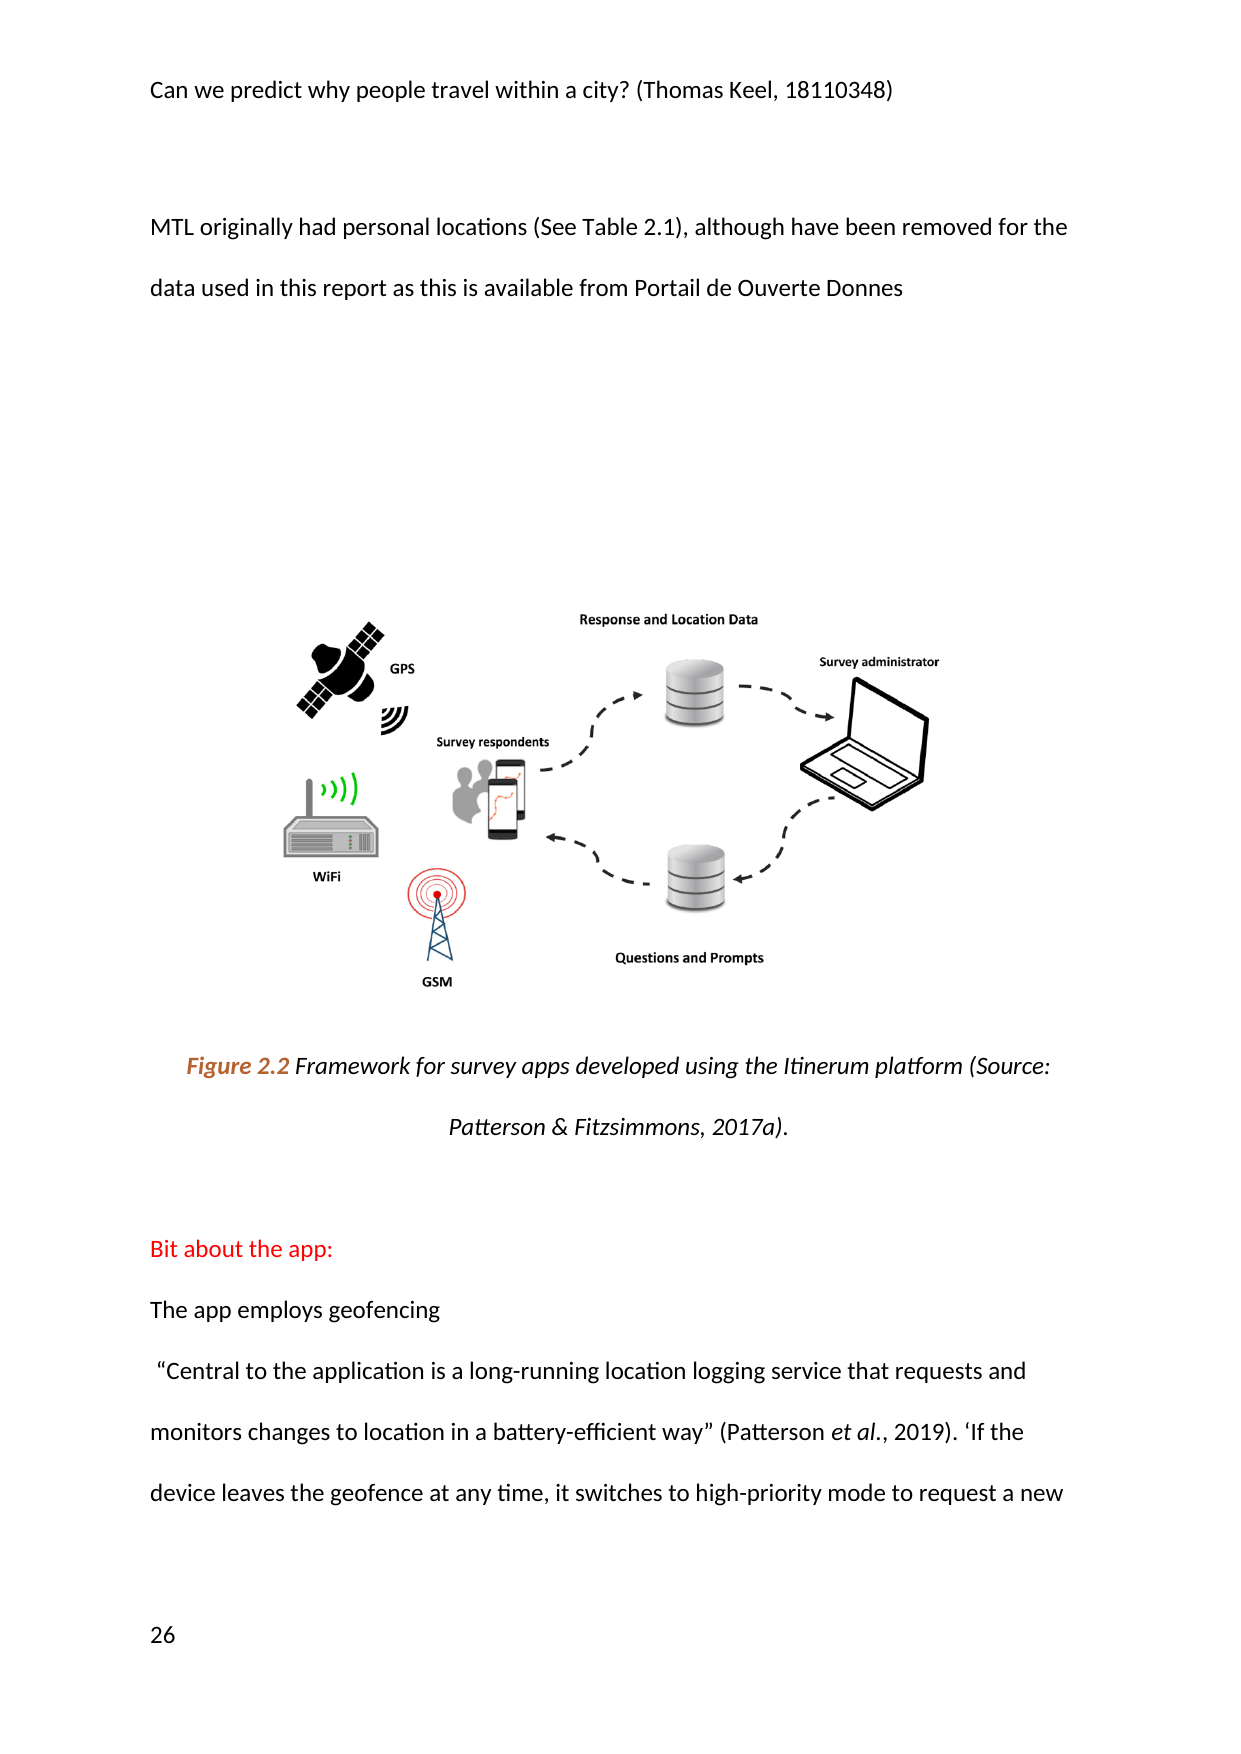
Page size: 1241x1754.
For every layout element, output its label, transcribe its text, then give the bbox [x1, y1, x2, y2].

text Figure 2.2 Framework for survey apps developed using the Itinerum platform (Source: Patterson & Fitzsimmons, 2017a). [150, 1050, 1090, 1142]
text The app employs geofencing [150, 1294, 1090, 1325]
picture [241, 577, 999, 1050]
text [150, 1355, 1090, 1508]
text MTL originally had personal locations (See Table 2.1), although have been removed for the data used in this report as this is available from Portail de Ouverte Donnes [150, 211, 1090, 303]
text Bit about the app: [150, 1233, 1090, 1264]
